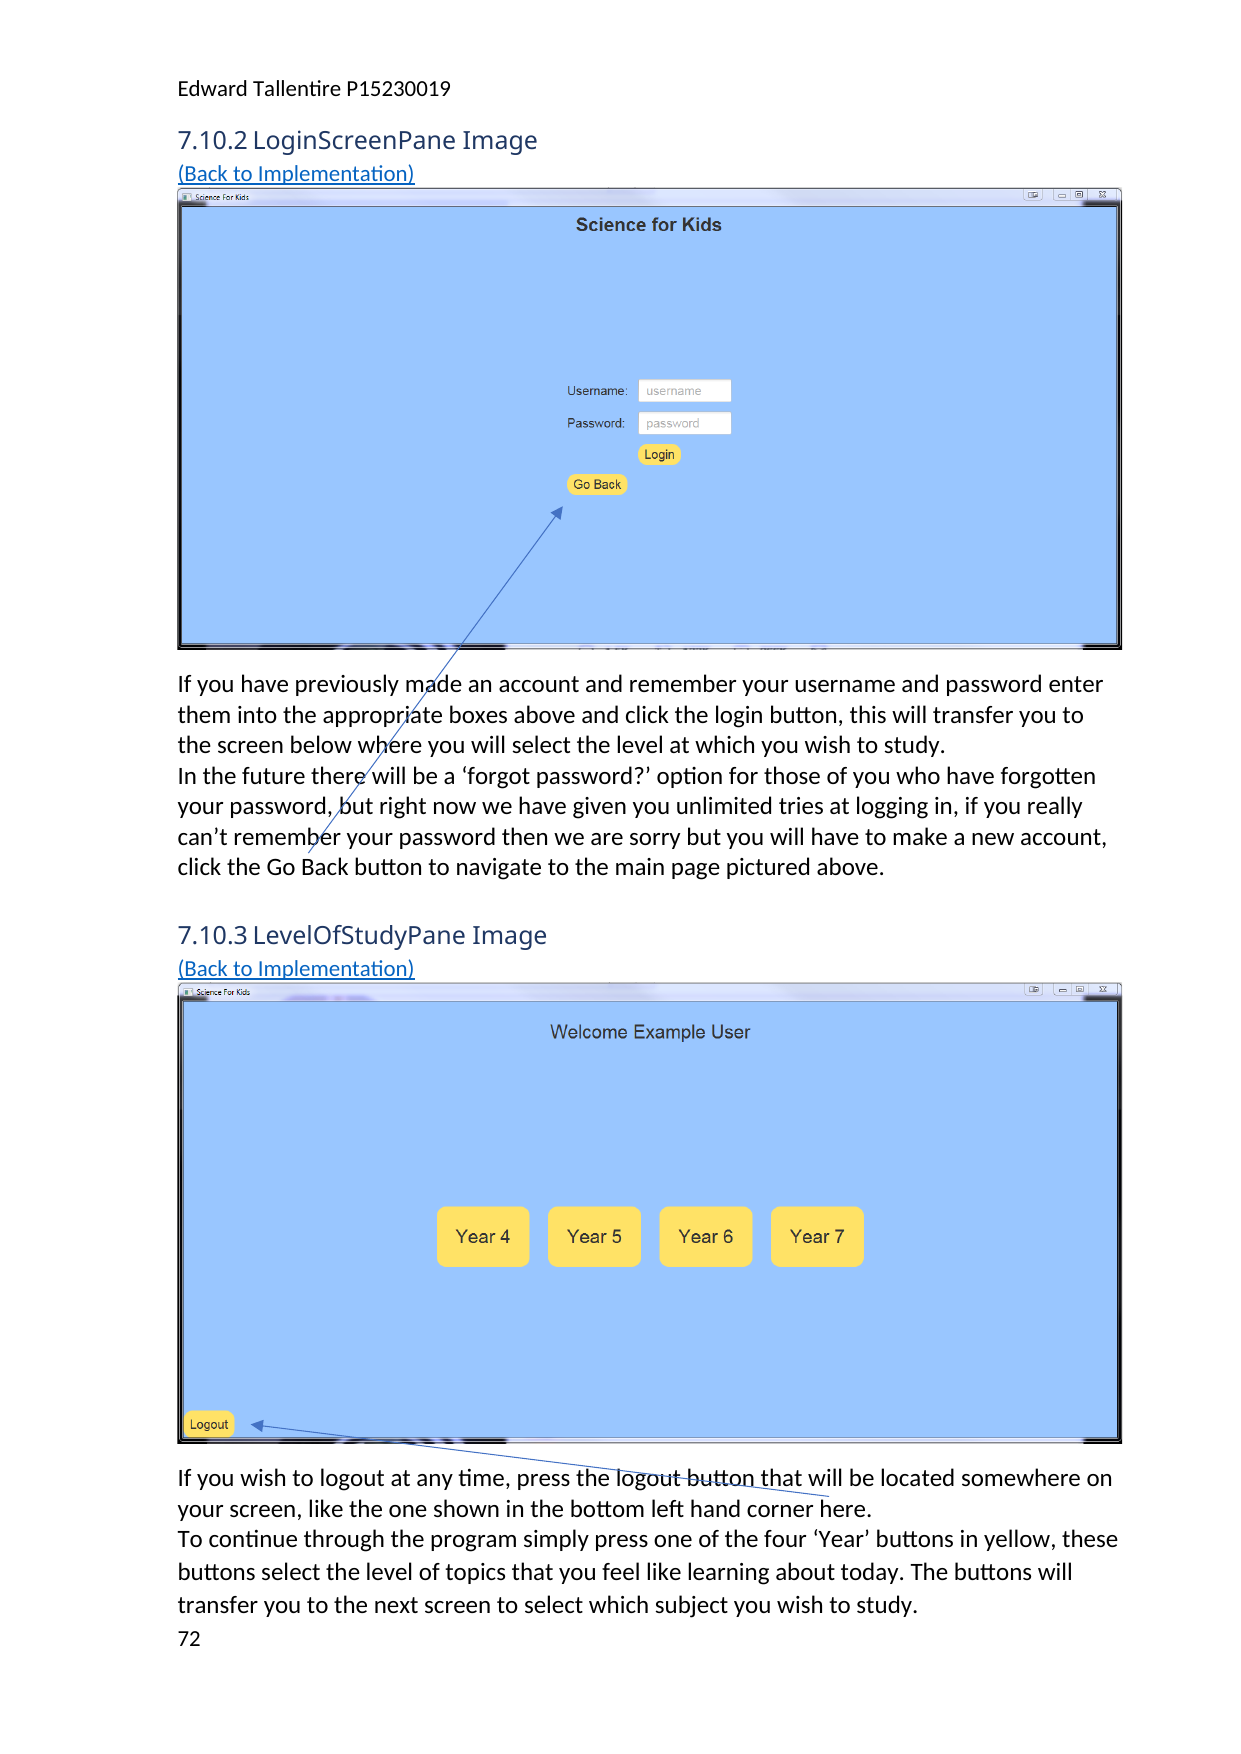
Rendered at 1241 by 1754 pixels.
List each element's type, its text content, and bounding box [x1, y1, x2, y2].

picture [177, 187, 1123, 650]
text If you wish to logout at any time, press the logout button that will be located somewhere on your screen, like the one shown in the bottom left hand corner here. [177, 1462, 1122, 1523]
text (Back to Implementation) [177, 159, 1122, 187]
text To continue through the program simply press one of the four ‘Year’ buttons in yellow, these buttons select the level of topics that you feel like learning about today. The buttons will transfer you to the next screen to select which subject you wish to study. [177, 1523, 1122, 1620]
picture [177, 982, 1123, 1444]
text If you have previously made an account and remember your username and password enter them into the appropriate boxes above and click the login button, this will transfer you to the screen below where you will select the level at which you wish to study. [177, 668, 442, 760]
text (Back to Implementation) [177, 954, 1122, 982]
text If you have previously made an account and remember your username and password enter them into the appropriate boxes above and click the login button, this will transfer you to the screen below where you will select the level at which you wish to study. [379, 668, 1122, 760]
text In the future there will be a ‘forgot password?’ option for those of you who have forgotten your password, but right now we have given you unlimited tries at logging in, if you really can’t remember your password then we are sorry but you will have to make a new account, click the Go Back button to navigate to the main page pictured above. [177, 760, 1122, 882]
subtitle LoginScreenPane Image [177, 122, 1122, 156]
subtitle LevelOfStudyPane Image [177, 917, 1122, 951]
